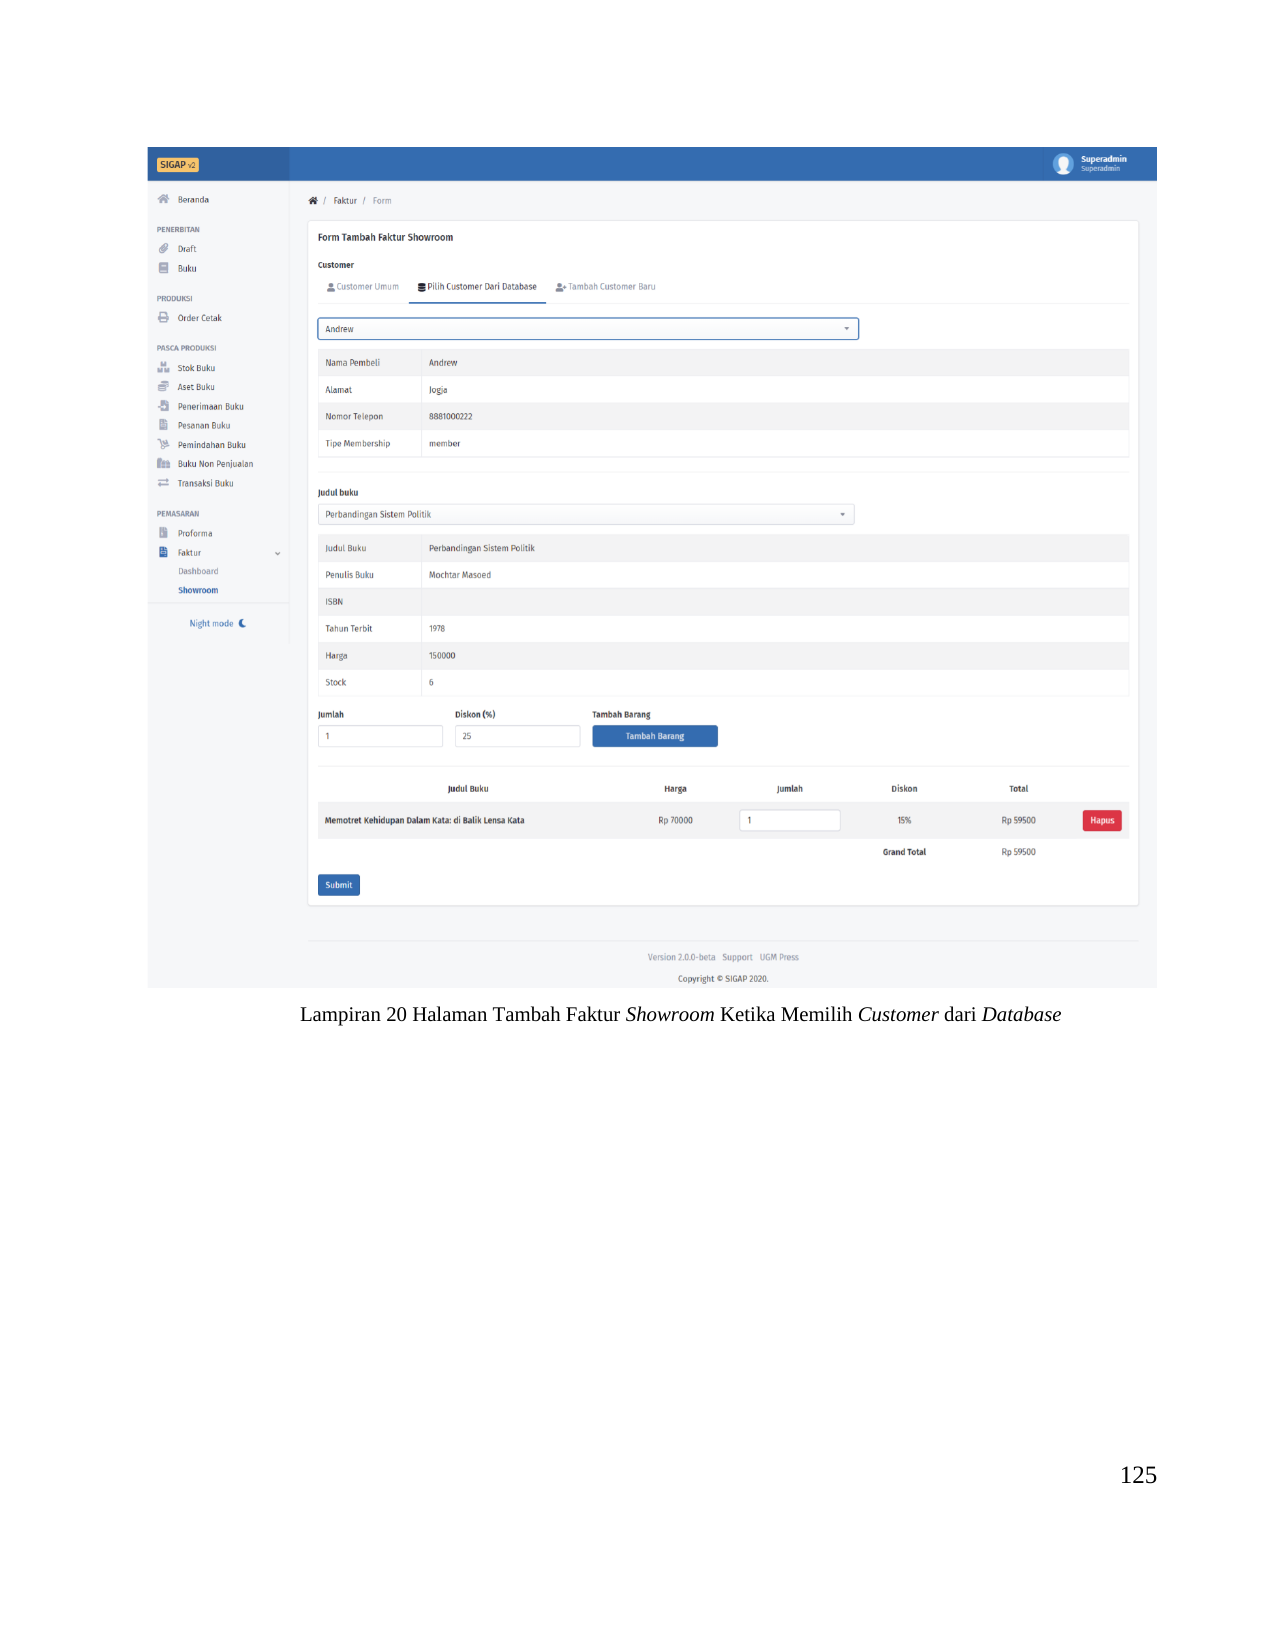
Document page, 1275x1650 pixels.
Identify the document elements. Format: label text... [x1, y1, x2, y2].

picture [147, 147, 1157, 988]
